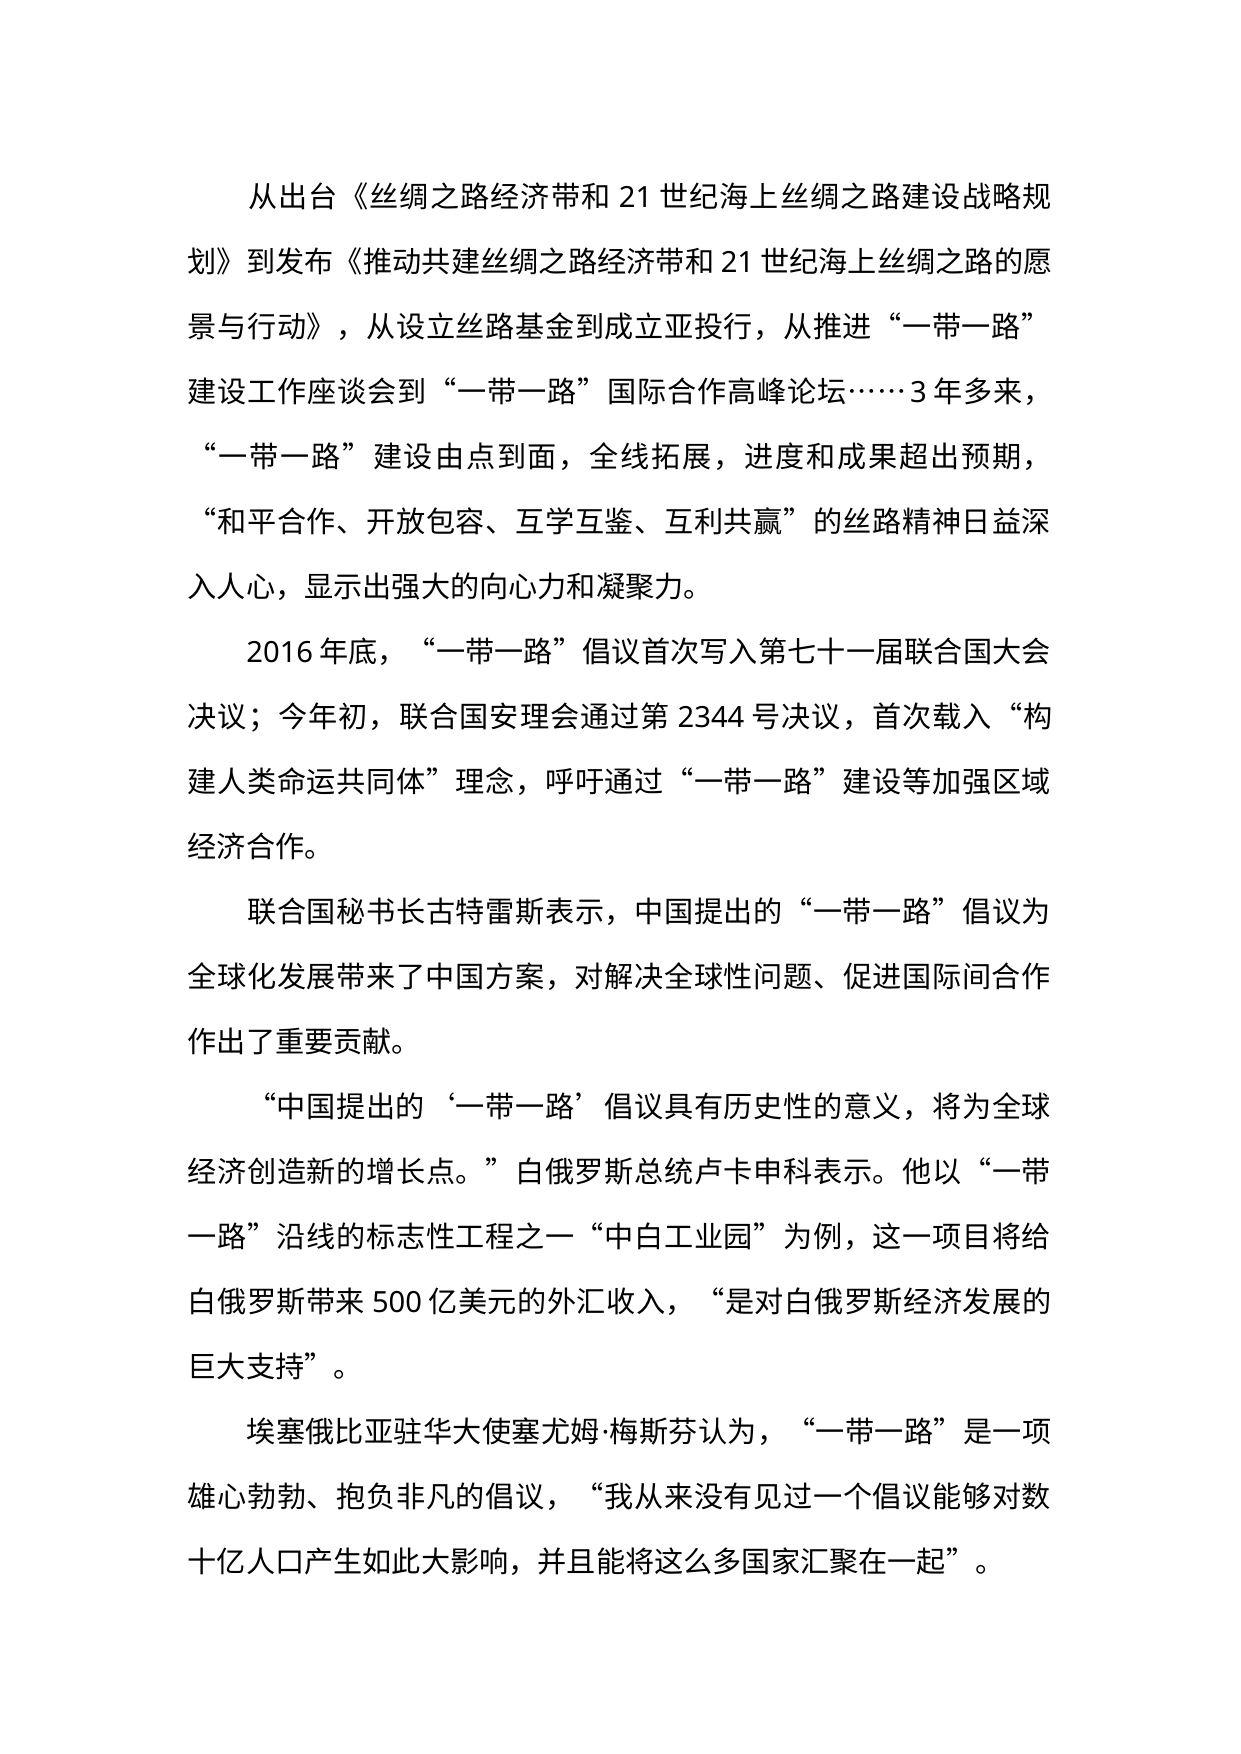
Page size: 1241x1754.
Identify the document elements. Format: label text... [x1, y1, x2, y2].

text 埃塞俄比亚驻华大使塞尤姆·梅斯芬认为，“一带一路”是一项雄心勃勃、抱负非凡的倡议，“我从来没有见过一个倡议能够对数十亿人口产生如此大影响，并且能将这么多国家汇聚在一起”。 [187, 1397, 1053, 1592]
text “中国提出的‘一带一路’倡议具有历史性的意义，将为全球经济创造新的增长点。”白俄罗斯总统卢卡申科表示。他以“一带一路”沿线的标志性工程之一“中白工业园”为例，这一项目将给白俄罗斯带来500亿美元的外汇收入，“是对白俄罗斯经济发展的巨大支持”。 [187, 1072, 1053, 1397]
text 2016年底，“一带一路”倡议首次写入第七十一届联合国大会决议；今年初，联合国安理会通过第2344号决议，首次载入“构建人类命运共同体”理念，呼吁通过“一带一路”建设等加强区域经济合作。 [187, 617, 1053, 877]
text 联合国秘书长古特雷斯表示，中国提出的“一带一路”倡议为全球化发展带来了中国方案，对解决全球性问题、促进国际间合作作出了重要贡献。 [187, 877, 1053, 1072]
text 从出台《丝绸之路经济带和21世纪海上丝绸之路建设战略规划》到发布《推动共建丝绸之路经济带和21世纪海上丝绸之路的愿景与行动》，从设立丝路基金到成立亚投行，从推进“一带一路”建设工作座谈会到“一带一路”国际合作高峰论坛……3年多来，“一带一路”建设由点到面，全线拓展，进度和成果超出预期，“和平合作、开放包容、互学互鉴、互利共赢”的丝路精神日益深入人心，显示出强大的向心力和凝聚力。 [187, 162, 1053, 617]
